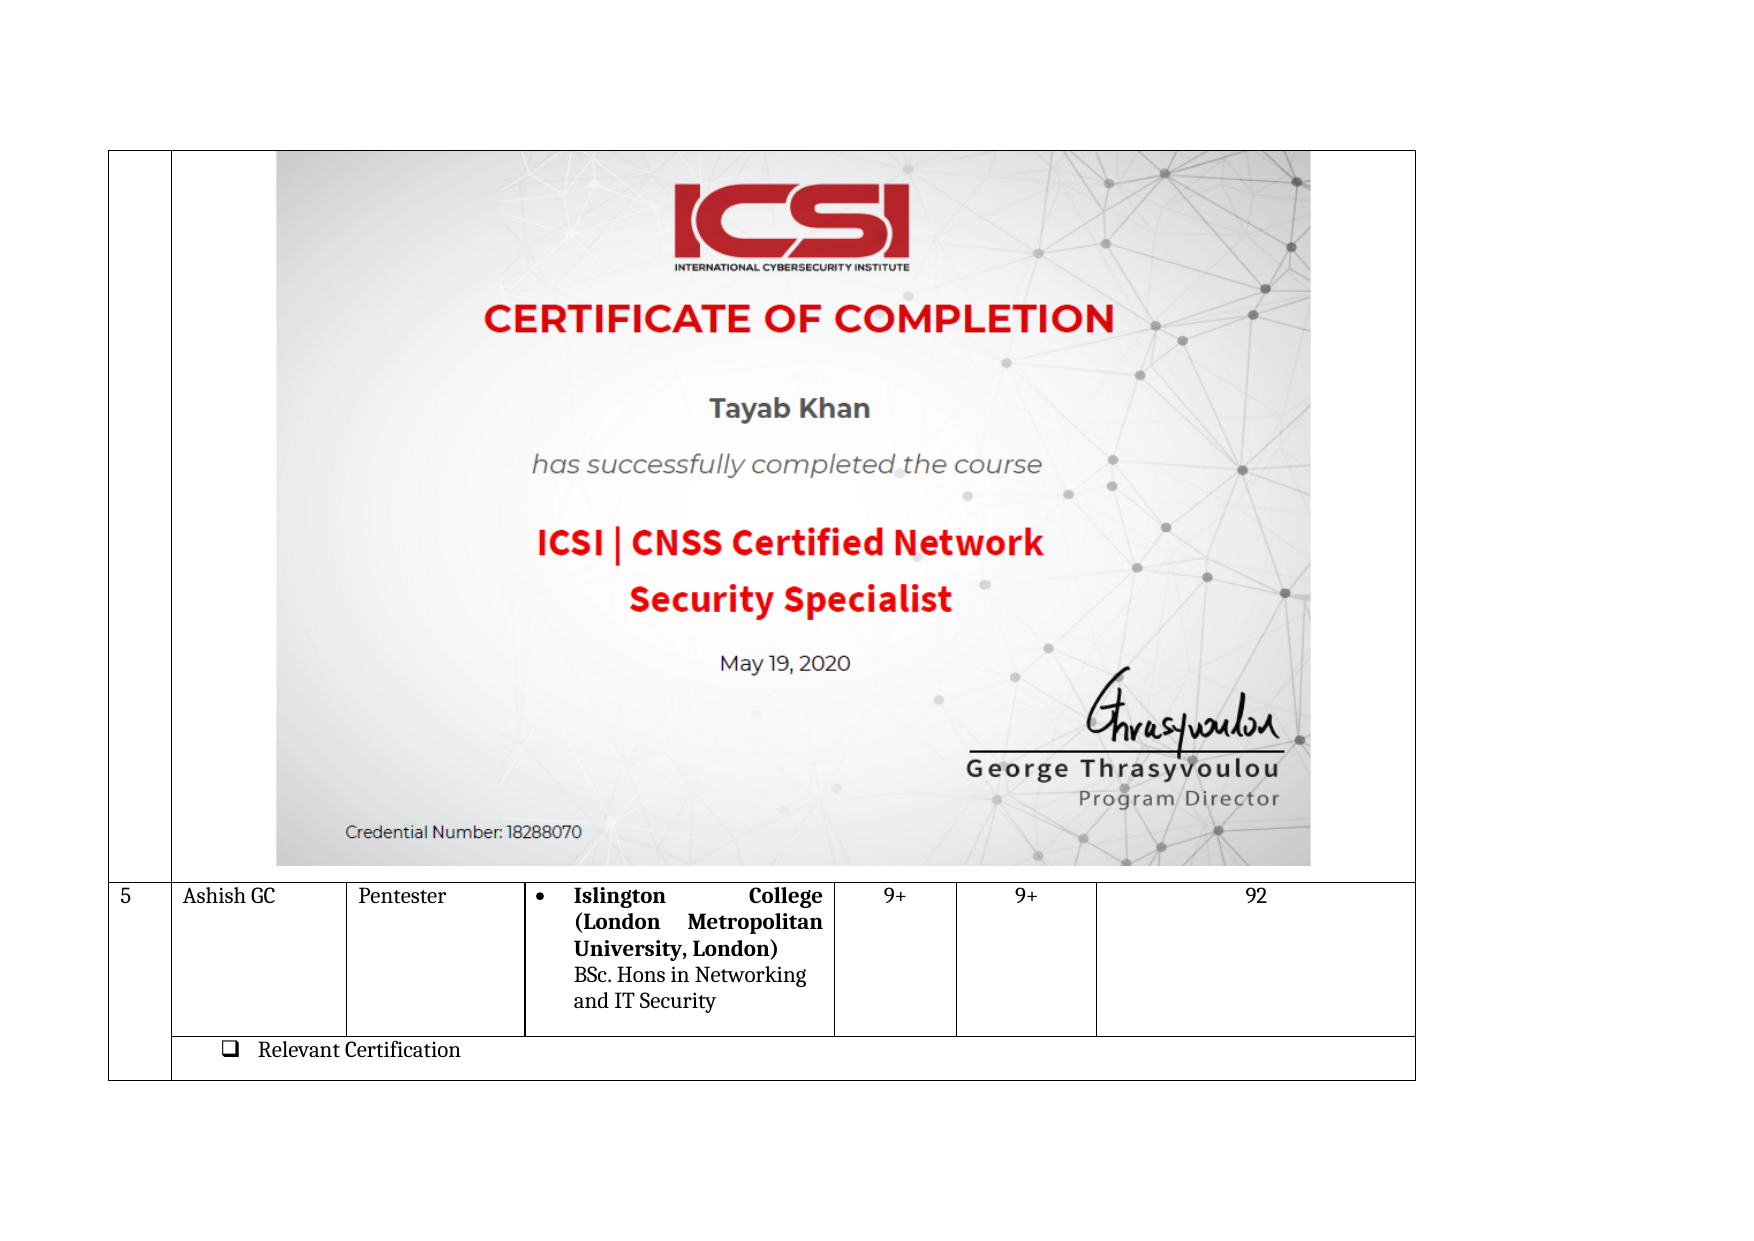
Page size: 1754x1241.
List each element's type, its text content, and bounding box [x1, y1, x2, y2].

picture [276, 151, 1311, 866]
table_cell 9+ [957, 883, 1096, 1036]
table_cell Ashish GC [172, 883, 346, 1036]
table_cell Islington College (London Metropolitan University, London) BSc. Hons in Networking and IT Security [526, 883, 834, 1036]
table_cell 92 [1097, 883, 1415, 1036]
table_cell 9+ [835, 883, 956, 1036]
table_cell Pentester [347, 883, 524, 1036]
table_cell Relevant Certification [172, 151, 1415, 882]
table_cell 5 [109, 883, 171, 1080]
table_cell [172, 1037, 1415, 1080]
